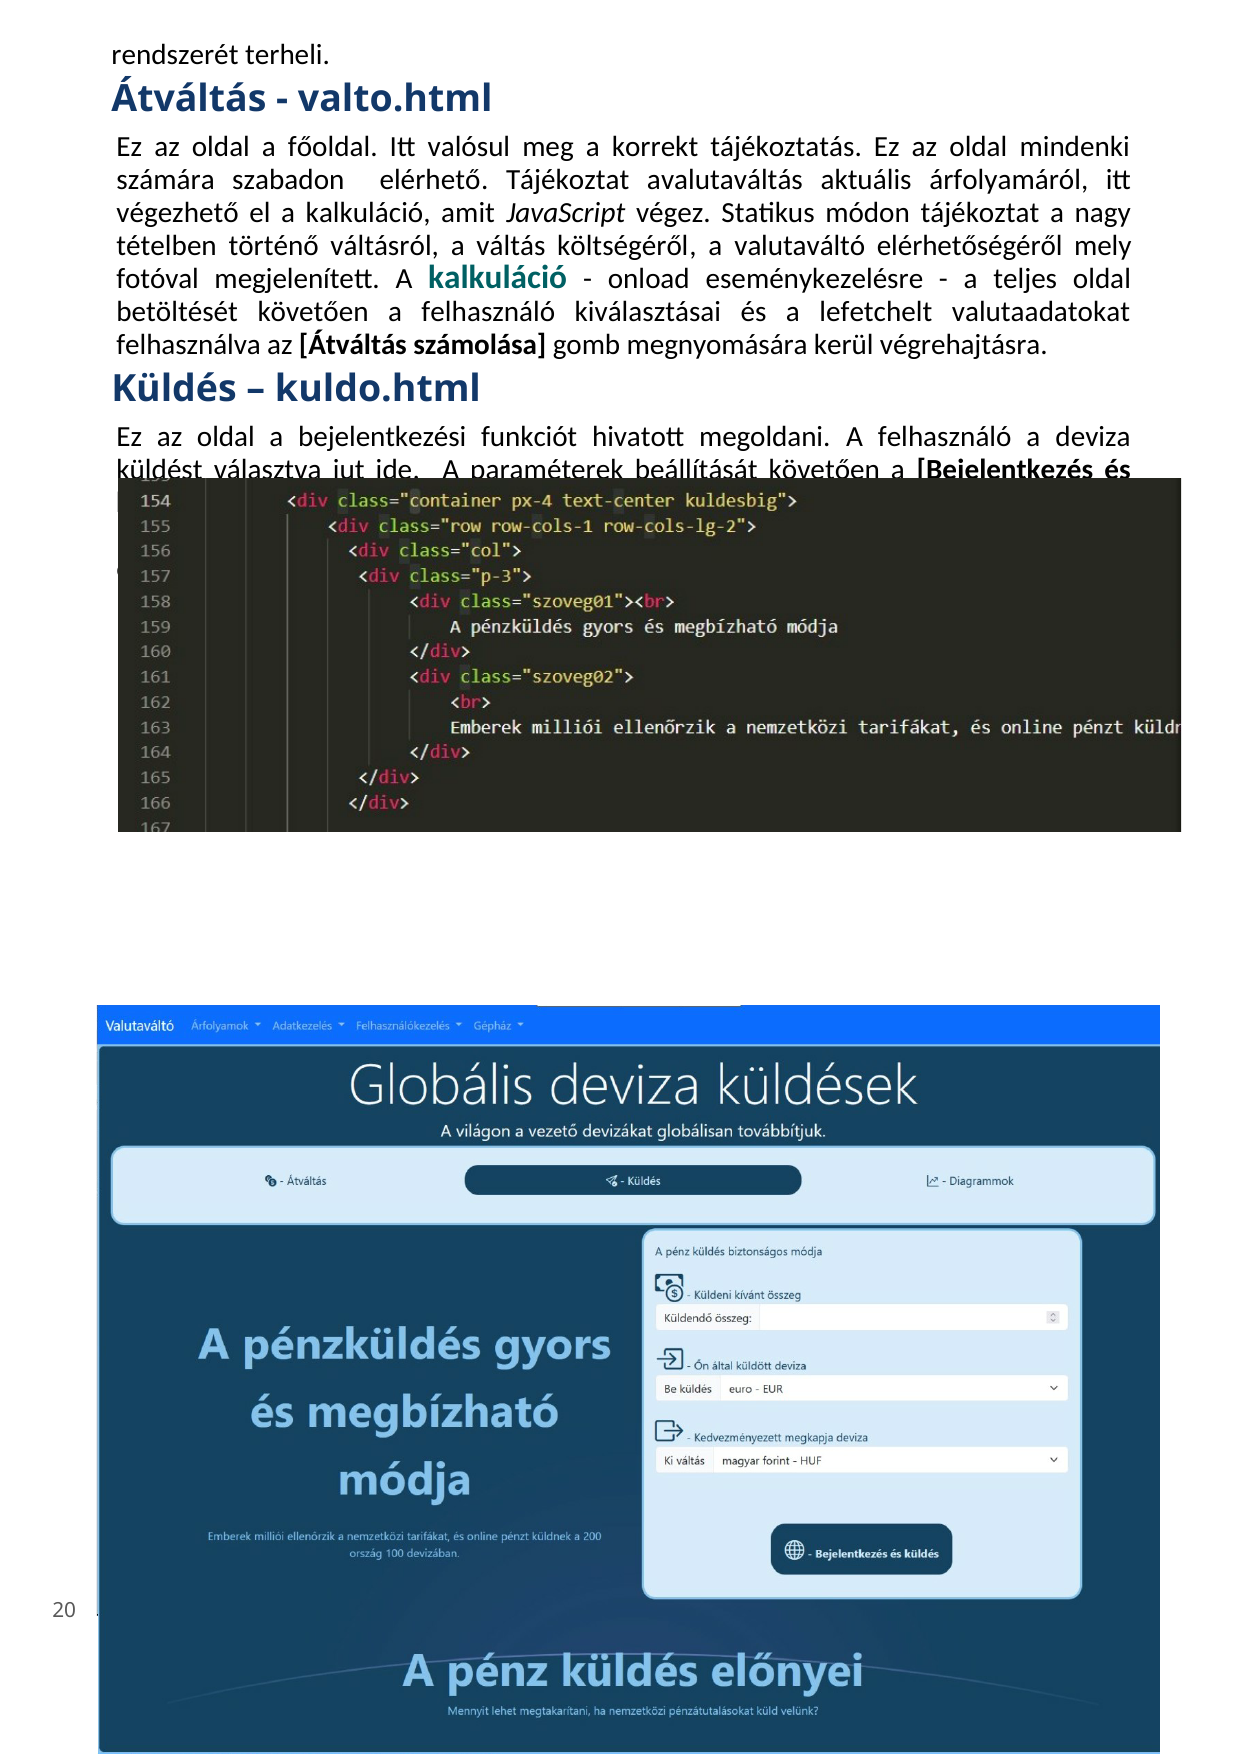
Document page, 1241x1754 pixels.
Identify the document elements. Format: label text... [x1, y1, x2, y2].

text Ez az oldal a bejelentkezési funkciót hivatott megoldani. A felhasználó a deviza küldést választva jut ide. A paraméterek beállítását követően a [Bejelentkezés és küldés] gombot megnyomja és átnavigál a bejelentkezési oldalra, mert a küldés az regisztrációhoz kötött funkció. Ezen az oldalon a devizaváltás kalkulációját onblur="szamol()" eseményre JavaScript szamol függvényünk végzi el. Az oldal kialakítását a Bootstrap container col és a row osztályaival oldottuk meg. [116, 420, 1131, 618]
text Ez az oldal a főoldal. Itt valósul meg a korrekt tájékoztatás. Ez az oldal mindenki számára szabadon elérhető. Tájékoztat avalutaváltás aktuális árfolyamáról, itt végezhető el a kalkuláció, amit JavaScript végez. Statikus módon tájékoztat a nagy tételben történő váltásról, a váltás költségéről, a valutaváltó elérhetőségéről mely fotóval megjelenített. A kalkuláció - onload eseménykezelésre - a teljes oldal betöltését követően a felhasználó kiválasztásai és a lefetchelt valutaadatokat felhasználva az [Átváltás számolása] gomb megnyomására kerül végrehajtásra. [116, 130, 1131, 361]
subtitle Átváltás - valto.html [111, 71, 1188, 122]
subtitle Küldés – kuldo.html [111, 361, 1188, 412]
picture [96, 1005, 1160, 1754]
text Az adatok lekérdezését JacaScript valto.js állományban lévő getValutaadatok() függvény végzi el és .innerHTML jelenik meg a HTML dokumentumban. A számítási feladat a váltások kalkulációja is JavaScript függvénnyel valósult meg, ezek mind a kliens rendszerét terheli. [111, 36, 1158, 71]
picture [118, 478, 1182, 832]
